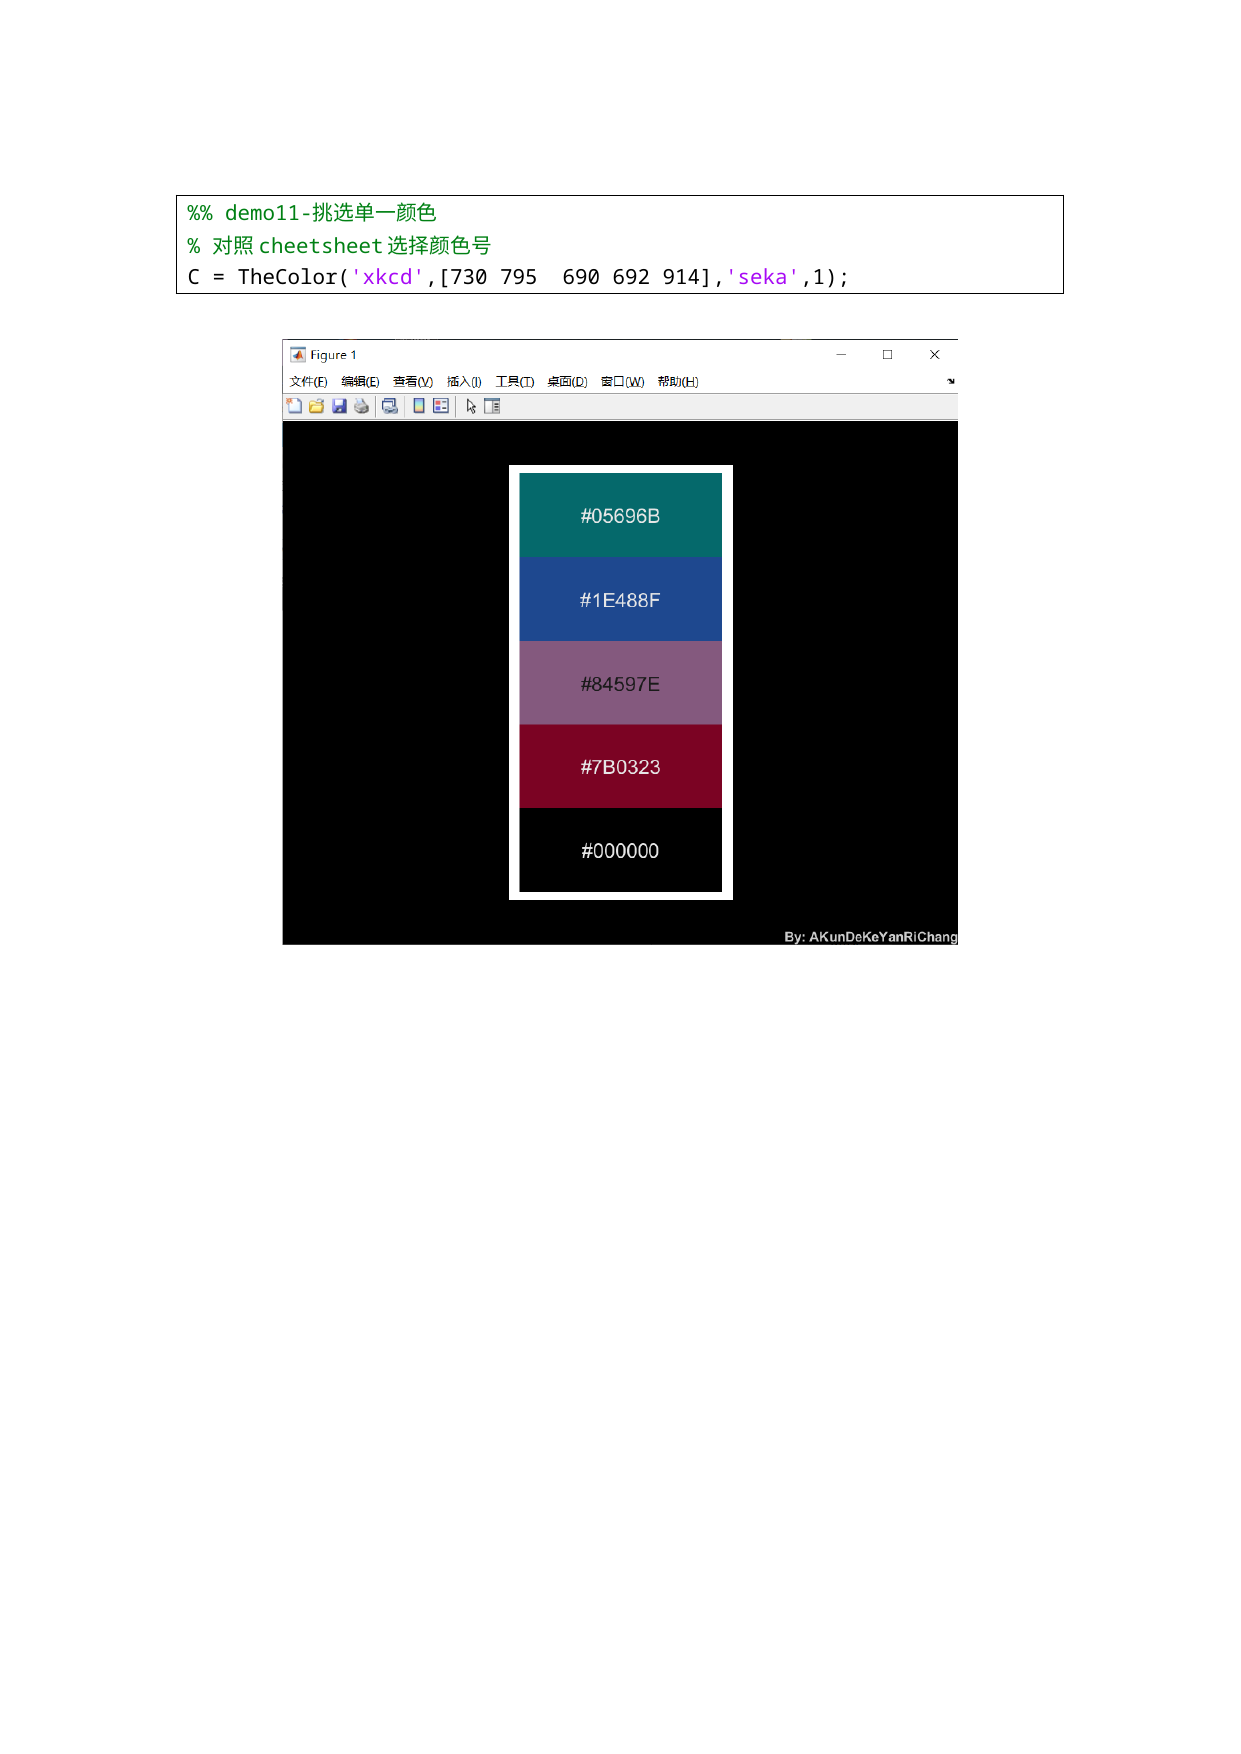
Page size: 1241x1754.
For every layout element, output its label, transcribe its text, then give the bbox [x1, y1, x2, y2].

picture [282, 339, 958, 945]
table_header %% demo11-挑选单一颜色 % 对照cheetsheet选择颜色号 C = TheColor('xkcd',[730 795 690 692 914],'seka',1); [177, 196, 1063, 293]
